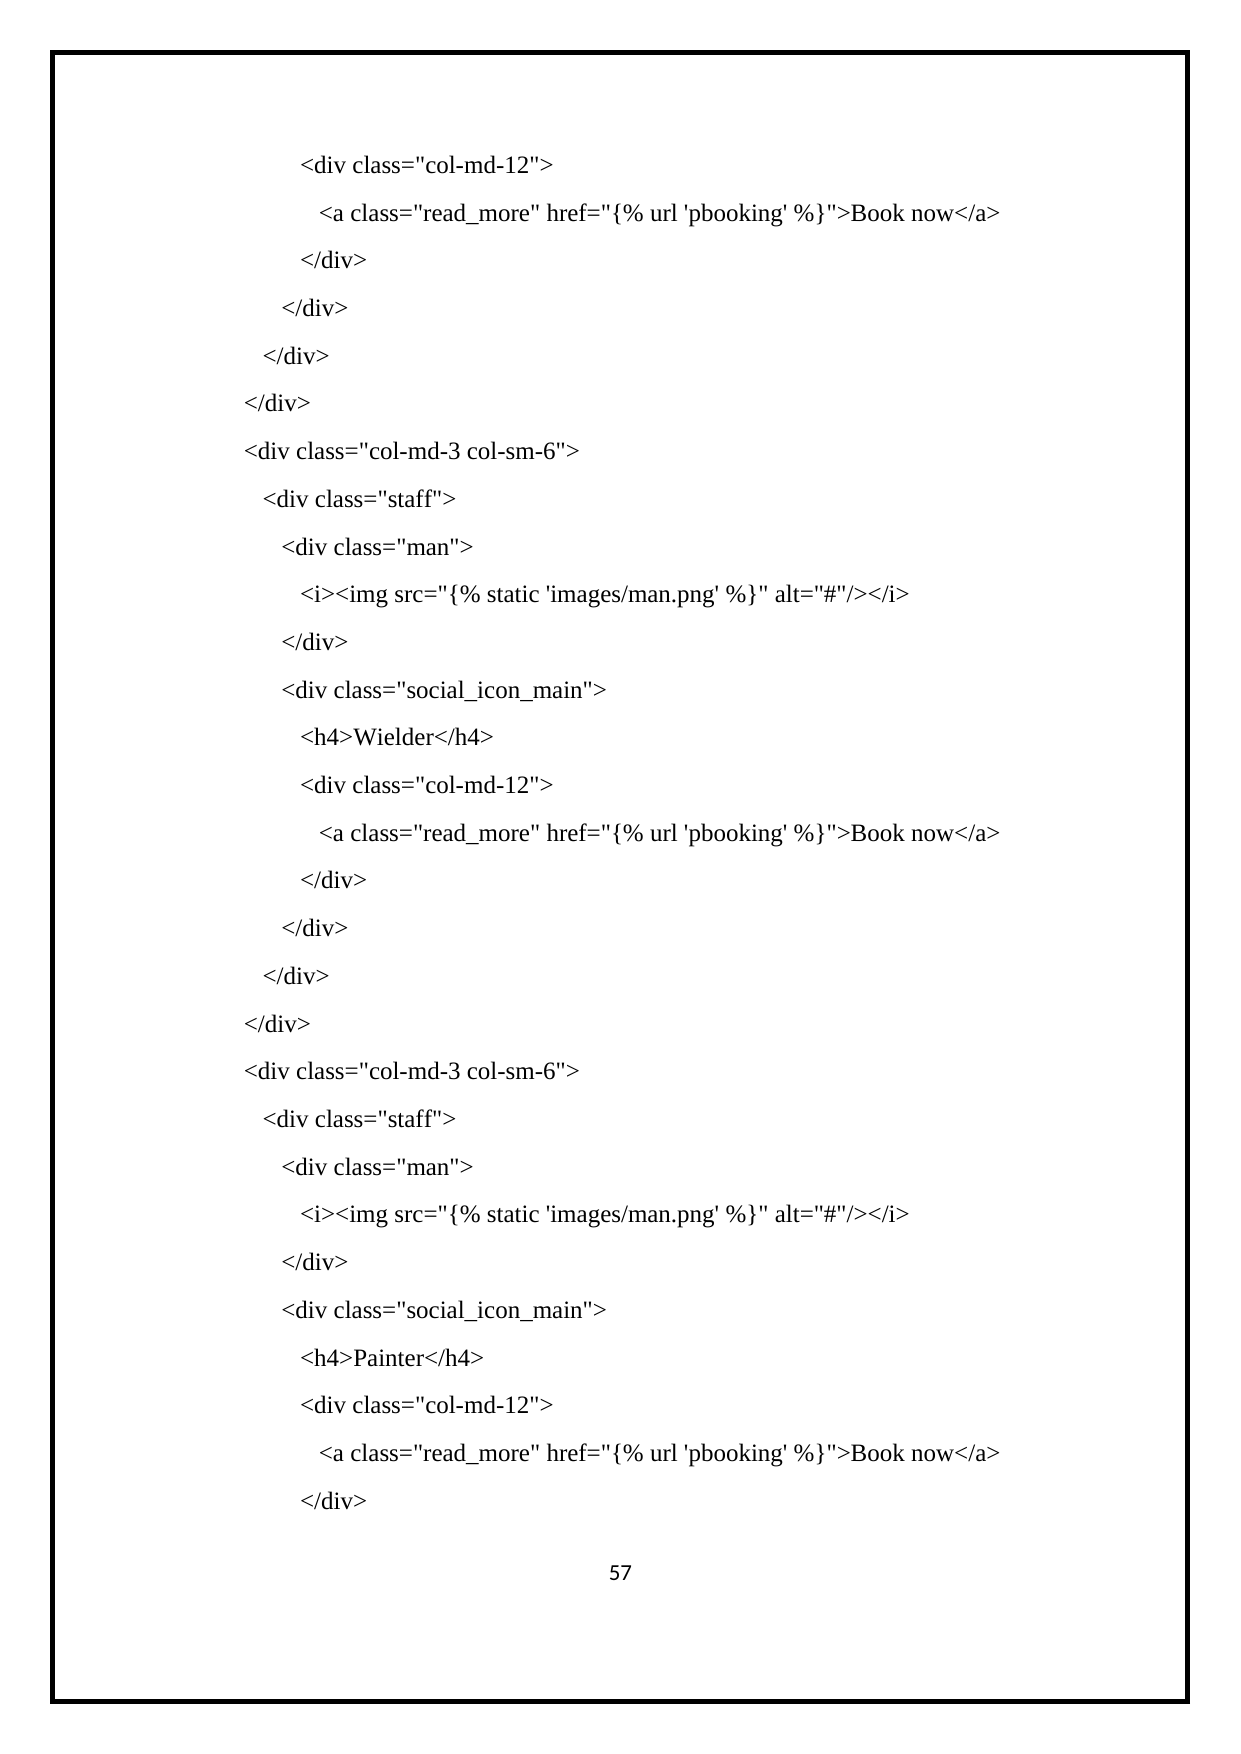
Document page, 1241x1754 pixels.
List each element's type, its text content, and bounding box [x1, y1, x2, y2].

text </div> [150, 1009, 1090, 1037]
text </div> [150, 341, 1090, 369]
text </div> [150, 1486, 1090, 1514]
text </div> [150, 388, 1090, 417]
text <h4>Wielder</h4> [150, 722, 1090, 751]
text <a class="read_more" href="{% url 'pbooking' %}">Book now</a> [150, 1438, 1090, 1467]
text <div class="man"> [150, 532, 1090, 560]
text </div> [150, 293, 1090, 322]
text <div class="social_icon_main"> [150, 1295, 1090, 1324]
text <div class="col-md-3 col-sm-6"> [150, 436, 1090, 465]
text </div> [150, 627, 1090, 656]
text </div> [150, 913, 1090, 942]
text <i><img src="{% static 'images/man.png' %}" alt="#"/></i> [150, 579, 1090, 608]
text <div class="social_icon_main"> [150, 675, 1090, 703]
text </div> [150, 1247, 1090, 1276]
text <div class="staff"> [150, 1104, 1090, 1133]
text <div class="col-md-3 col-sm-6"> [150, 1056, 1090, 1085]
text <i><img src="{% static 'images/man.png' %}" alt="#"/></i> [150, 1199, 1090, 1228]
text <div class="col-md-12"> [150, 1390, 1090, 1419]
text <div class="staff"> [150, 484, 1090, 513]
text <div class="col-md-12"> [150, 150, 1090, 179]
text <div class="man"> [150, 1152, 1090, 1181]
text </div> [150, 961, 1090, 990]
text <div class="col-md-12"> [150, 770, 1090, 799]
text <h4>Painter</h4> [150, 1343, 1090, 1371]
text </div> [150, 866, 1090, 894]
text <a class="read_more" href="{% url 'pbooking' %}">Book now</a> [150, 198, 1090, 226]
text </div> [150, 245, 1090, 274]
text <a class="read_more" href="{% url 'pbooking' %}">Book now</a> [150, 818, 1090, 847]
